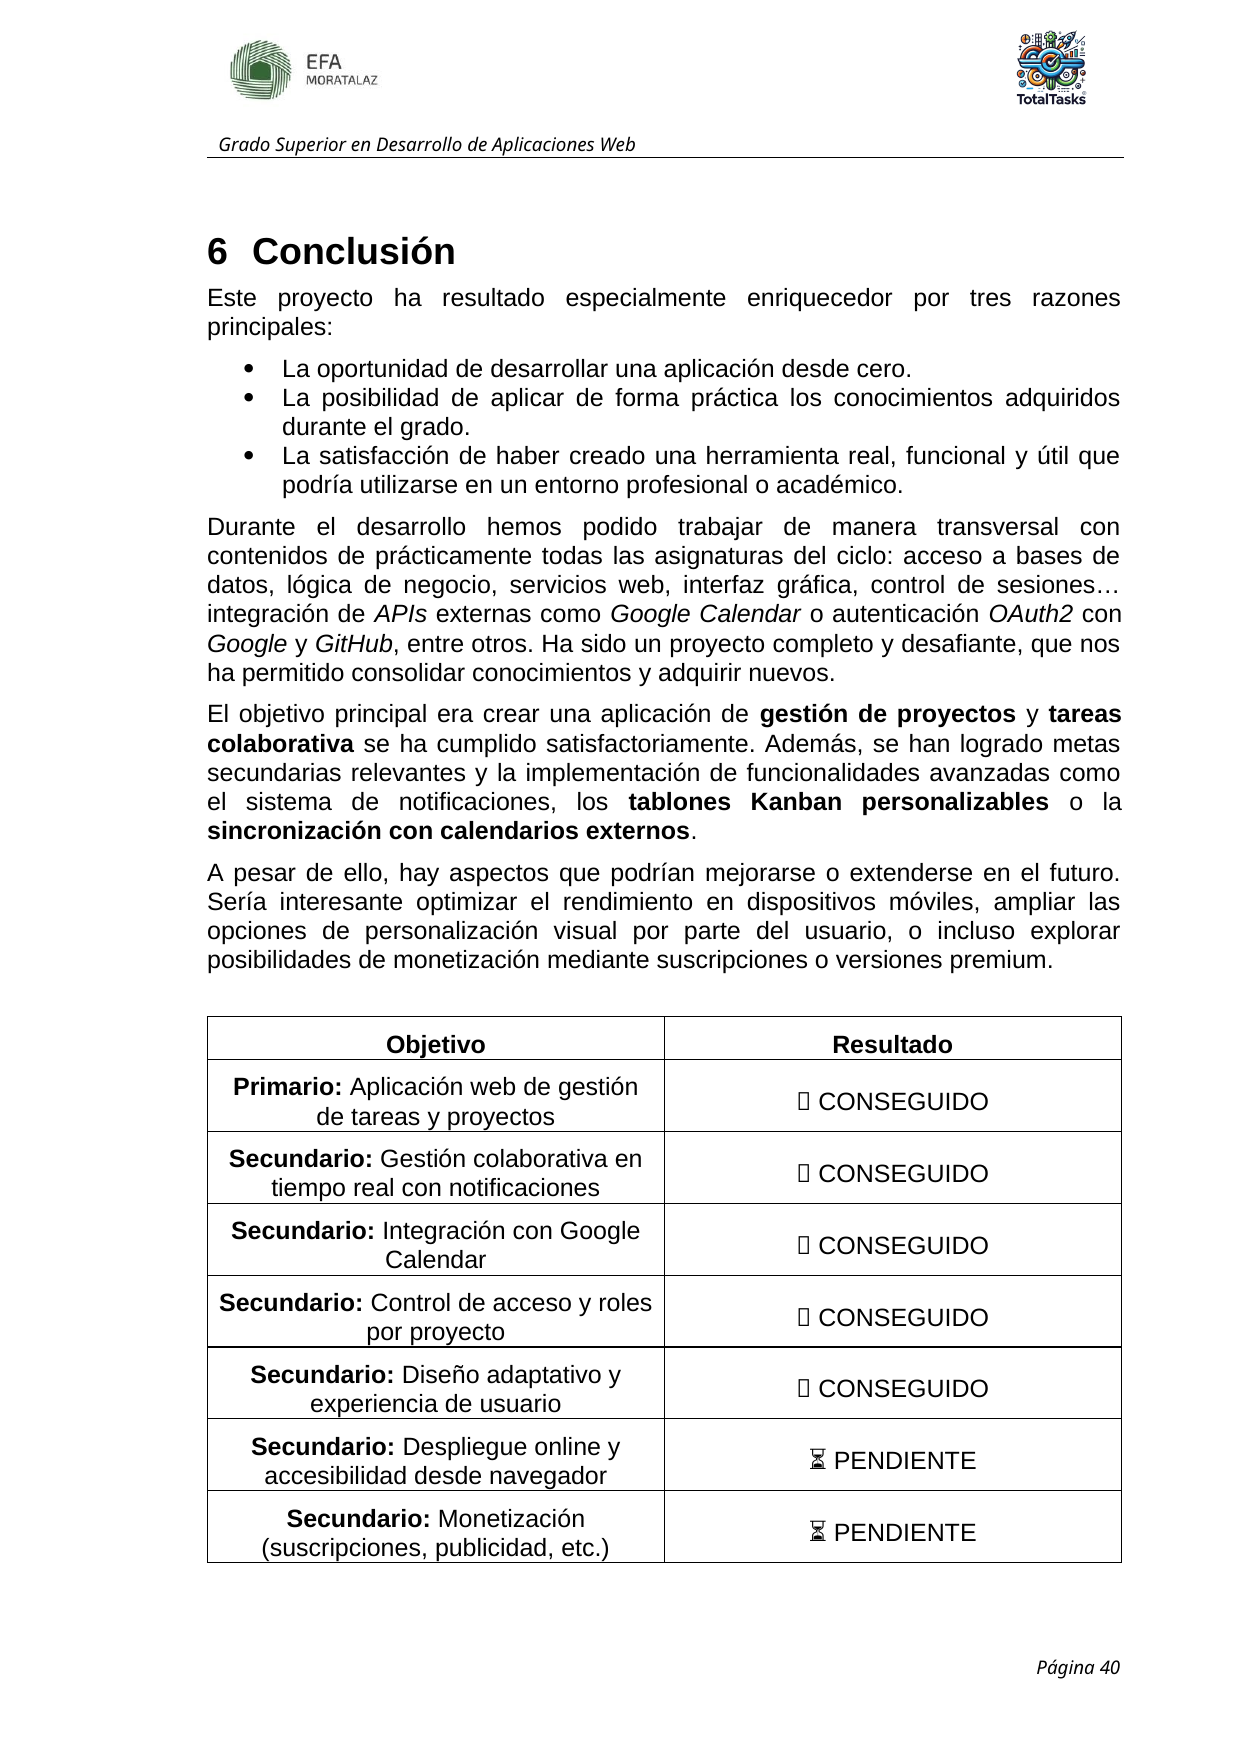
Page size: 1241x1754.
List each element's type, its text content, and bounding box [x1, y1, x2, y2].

table_cell Secundario: Monetización (suscripciones, publicidad, etc.) [208, 1491, 664, 1562]
table_cell ⏳ PENDIENTE [665, 1491, 1121, 1562]
table_cell ✅ CONSEGUIDO [665, 1204, 1121, 1274]
table_cell Secundario: Diseño adaptativo y experiencia de usuario [208, 1348, 664, 1418]
table_header Objetivo [208, 1017, 664, 1059]
table_cell ✅ CONSEGUIDO [665, 1060, 1121, 1131]
text El objetivo principal era crear una aplicación de gestión de proyectos y tareas colaborativa se ha cumplido satisfactoriamente. Además, se han logrado metas secundarias relevantes y la implementación de funcionalidades avanzadas como el sistema de notificaciones, los tablones Kanban personalizables o la sincronización con calendarios externos. [207, 699, 1122, 845]
text Este proyecto ha resultado especialmente enriquecedor por tres razones principales: [207, 283, 1122, 341]
picture [206, 21, 410, 117]
text Durante el desarrollo hemos podido trabajar de manera transversal con contenidos de prácticamente todas las asignaturas del ciclo: acceso a bases de datos, lógica de negocio, servicios web, interfaz gráfica, control de sesiones… integración de APIs externas como Google Calendar o autenticación OAuth2 con Google y GitHub, entre otros. Ha sido un proyecto completo y desafiante, que nos ha permitido consolidar conocimientos y adquirir nuevos. [207, 512, 1122, 687]
text A pesar de ello, hay aspectos que podrían mejorarse o extenderse en el futuro. Sería interesante optimizar el rendimiento en dispositivos móviles, ampliar las opciones de personalización visual por parte del usuario, o incluso explorar posibilidades de monetización mediante suscripciones o versiones premium. [207, 858, 1122, 974]
list La posibilidad de aplicar de forma práctica los conocimientos adquiridos durante el grado. [244, 383, 1122, 441]
list La satisfacción de haber creado una herramienta real, funcional y útil que podría utilizarse en un entorno profesional o académico. [244, 441, 1122, 499]
table_cell ✅ CONSEGUIDO [665, 1276, 1121, 1346]
table_cell Secundario: Gestión colaborativa en tiempo real con notificaciones [208, 1132, 664, 1203]
picture [1000, 18, 1103, 120]
table_cell ✅ CONSEGUIDO [665, 1348, 1121, 1418]
list La oportunidad de desarrollar una aplicación desde cero. [244, 354, 1122, 383]
table_cell ✅ CONSEGUIDO [665, 1132, 1121, 1203]
table_cell Primario: Aplicación web de gestión de tareas y proyectos [208, 1060, 664, 1131]
table_cell Secundario: Integración con Google Calendar [208, 1204, 664, 1274]
table_cell Secundario: Despliegue online y accesibilidad desde navegador [208, 1419, 664, 1490]
table_cell ⏳ PENDIENTE [665, 1419, 1121, 1490]
subtitle Conclusión [207, 241, 1122, 270]
table_cell Secundario: Control de acceso y roles por proyecto [208, 1276, 664, 1346]
table_header Resultado [665, 1017, 1121, 1059]
